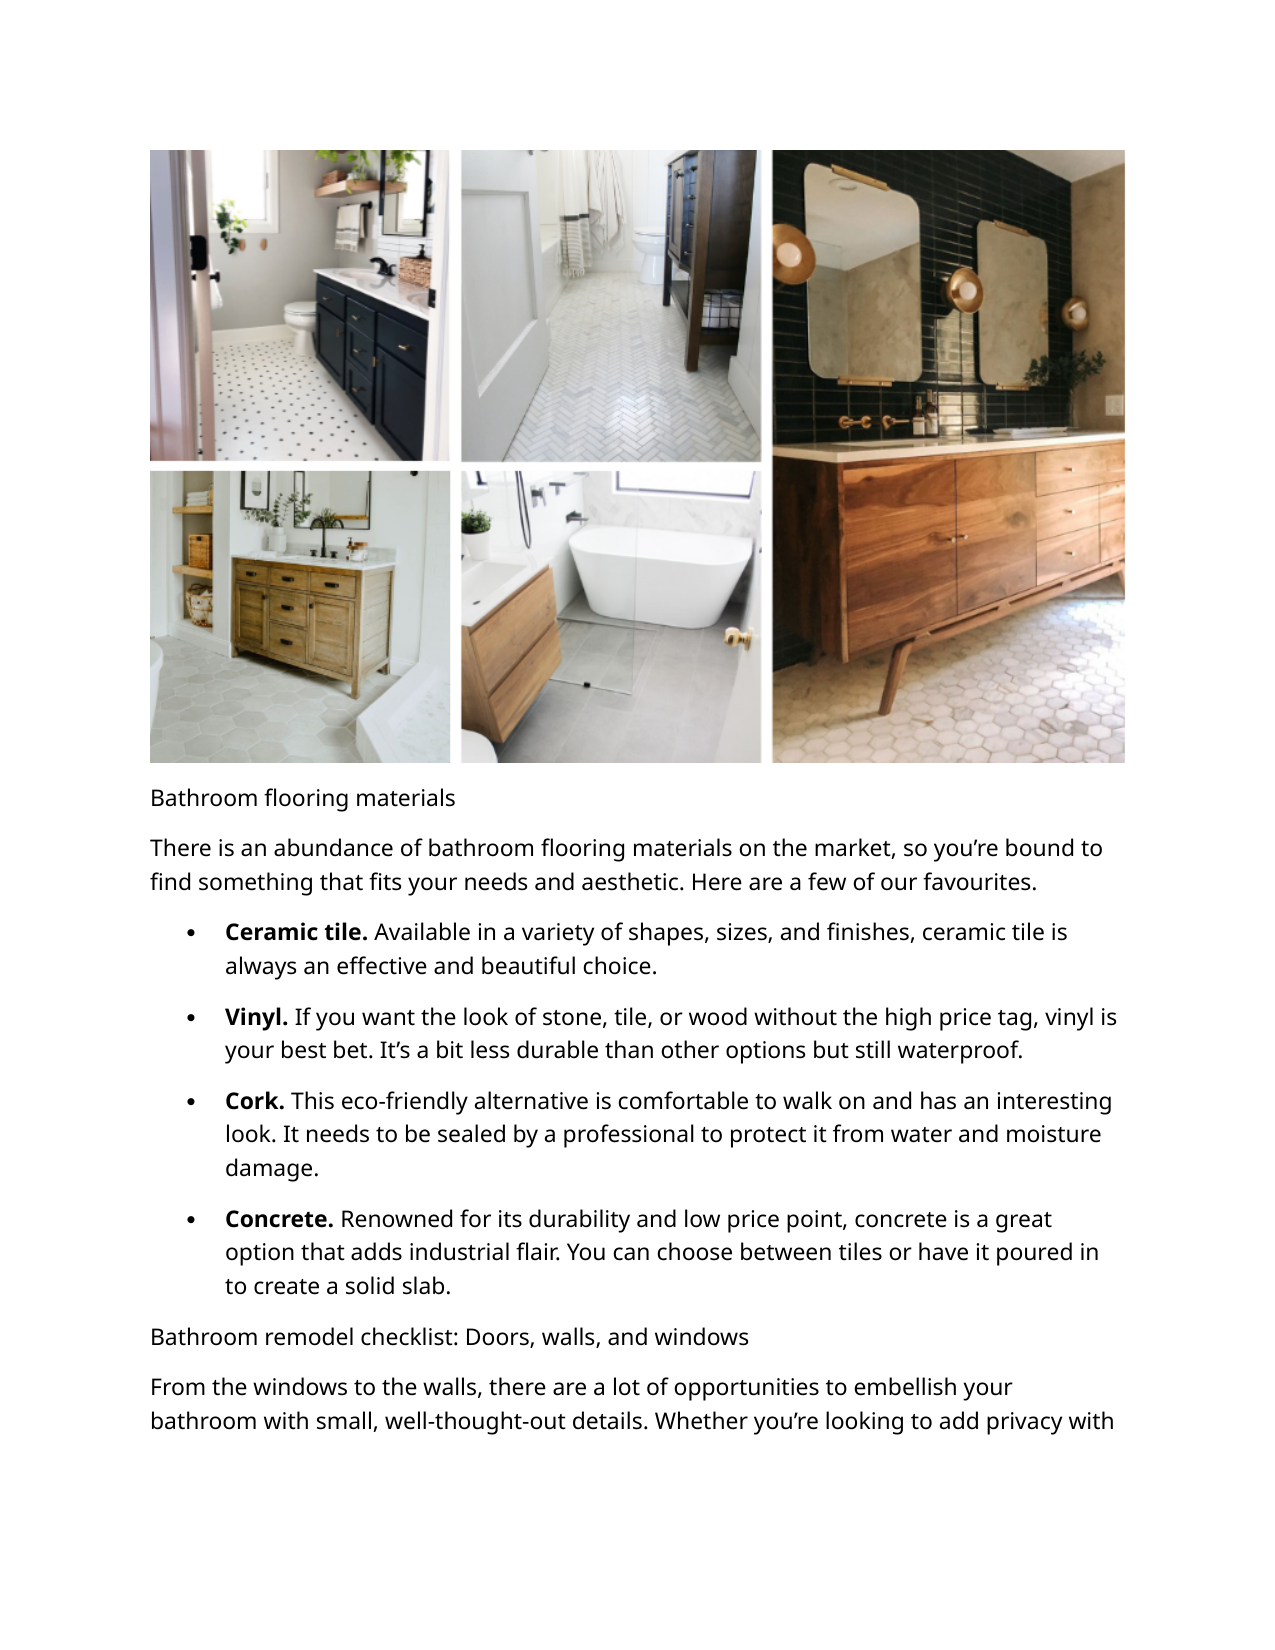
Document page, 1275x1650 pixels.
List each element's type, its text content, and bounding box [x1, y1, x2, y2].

list Ceramic tile. Available in a variety of shapes, sizes, and finishes, ceramic tile is always an effective and beautiful choice. [187, 916, 1125, 981]
picture [150, 150, 1125, 763]
list Concrete. Renowned for its durability and low price point, concrete is a great option that adds industrial flair. You can choose between tiles or have it poured in to create a solid slab. [187, 1202, 1125, 1301]
text Bathroom flooring materials [150, 782, 1125, 813]
list Vinyl. If you want the look of stone, tile, or wood without the high price tag, vinyl is your best bet. It’s a bit less durable than other options but still waterproof. [187, 1000, 1125, 1065]
list Cork. This eco-friendly alternative is comfortable to walk on and has an interesting look. It needs to be sealed by a professional to protect it from water and moisture damage. [187, 1084, 1125, 1183]
text Bathroom remodel checklist: Doors, walls, and windows [150, 1320, 1125, 1352]
text There is an abundance of bathroom flooring materials on the market, so you’re bound to find something that fits your needs and aesthetic. Here are a few of our favourites. [150, 832, 1125, 897]
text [150, 1371, 1125, 1436]
